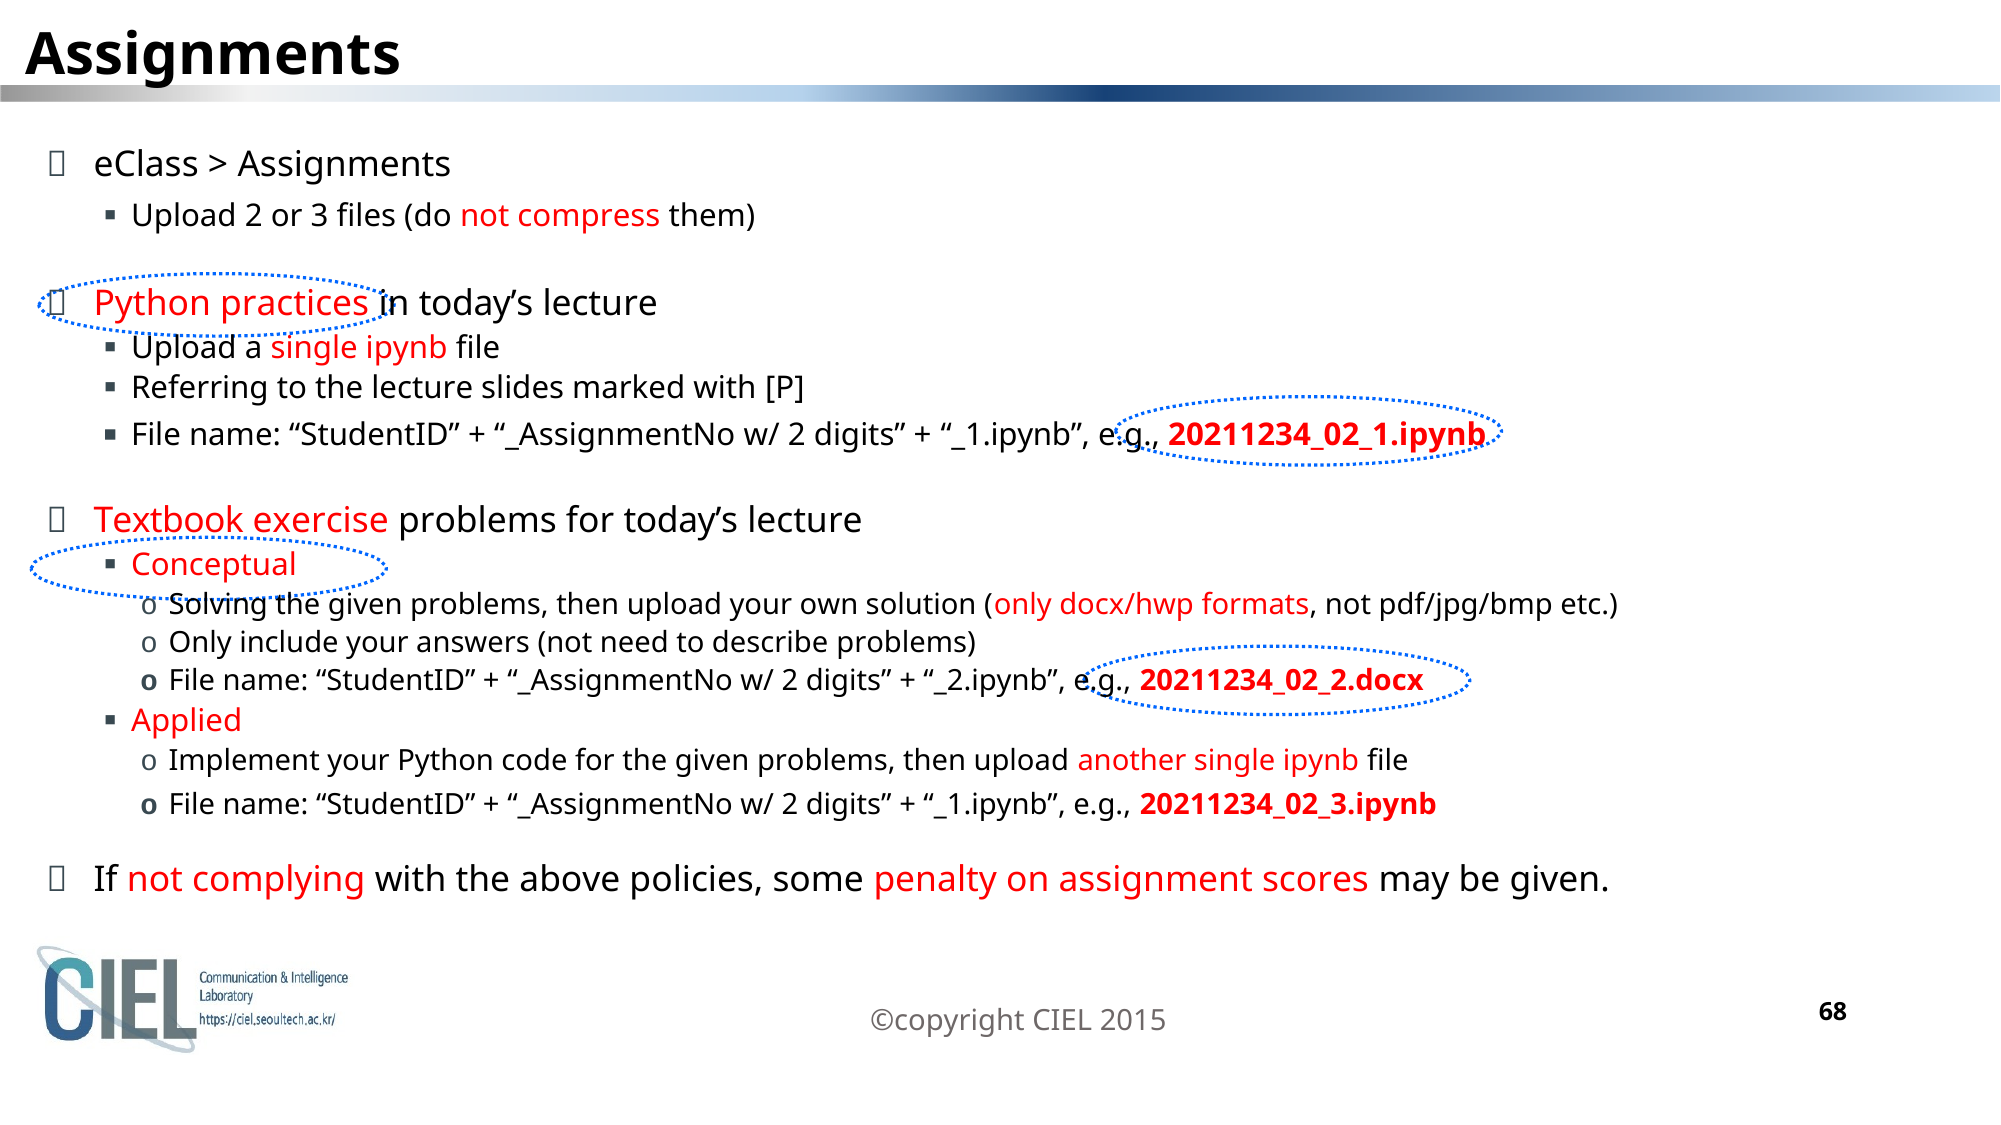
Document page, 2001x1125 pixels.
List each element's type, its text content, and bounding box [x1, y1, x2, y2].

picture [32, 936, 356, 1055]
list Python practices in today’s lecture [46, 271, 1977, 327]
list File name: “StudentID” + “_AssignmentNo w/ 2 digits” + “_2.ipynb”, e.g., 20211234_02_2.docx [140, 660, 1977, 698]
list Upload 2 or 3 files (do not compress them) [103, 188, 1977, 236]
list Conceptual [103, 543, 1977, 584]
list Textbook exercise problems for today’s lecture [46, 488, 1977, 543]
list Implement your Python code for the given problems, then upload another single ipynb file [140, 739, 1977, 778]
list Only include your answers (not need to describe problems) [140, 622, 1977, 660]
subtitle Assignments [25, 0, 1977, 93]
list eClass > Assignments [46, 132, 1977, 188]
list Solving the given problems, then upload your own solution (only docx/hwp formats, not pdf/jpg/bmp etc.) [140, 584, 1977, 622]
list If not complying with the above policies, some penalty on assignment scores may be given. [46, 854, 1977, 902]
list Applied [103, 698, 1977, 739]
list File name: “StudentID” + “_AssignmentNo w/ 2 digits” + “_1.ipynb”, e.g., 20211234_02_3.ipynb [140, 778, 1977, 823]
picture [0, 85, 2000, 102]
text ©copyright CIEL 2015 68 [870, 994, 1977, 1039]
list Upload a single ipynb file [103, 327, 1977, 367]
list File name: “StudentID” + “_AssignmentNo w/ 2 digits” + “_1.ipynb”, e.g., 20211234_02_1.ipynb [103, 407, 1977, 456]
list Referring to the lecture slides marked with [P] [103, 367, 1977, 407]
